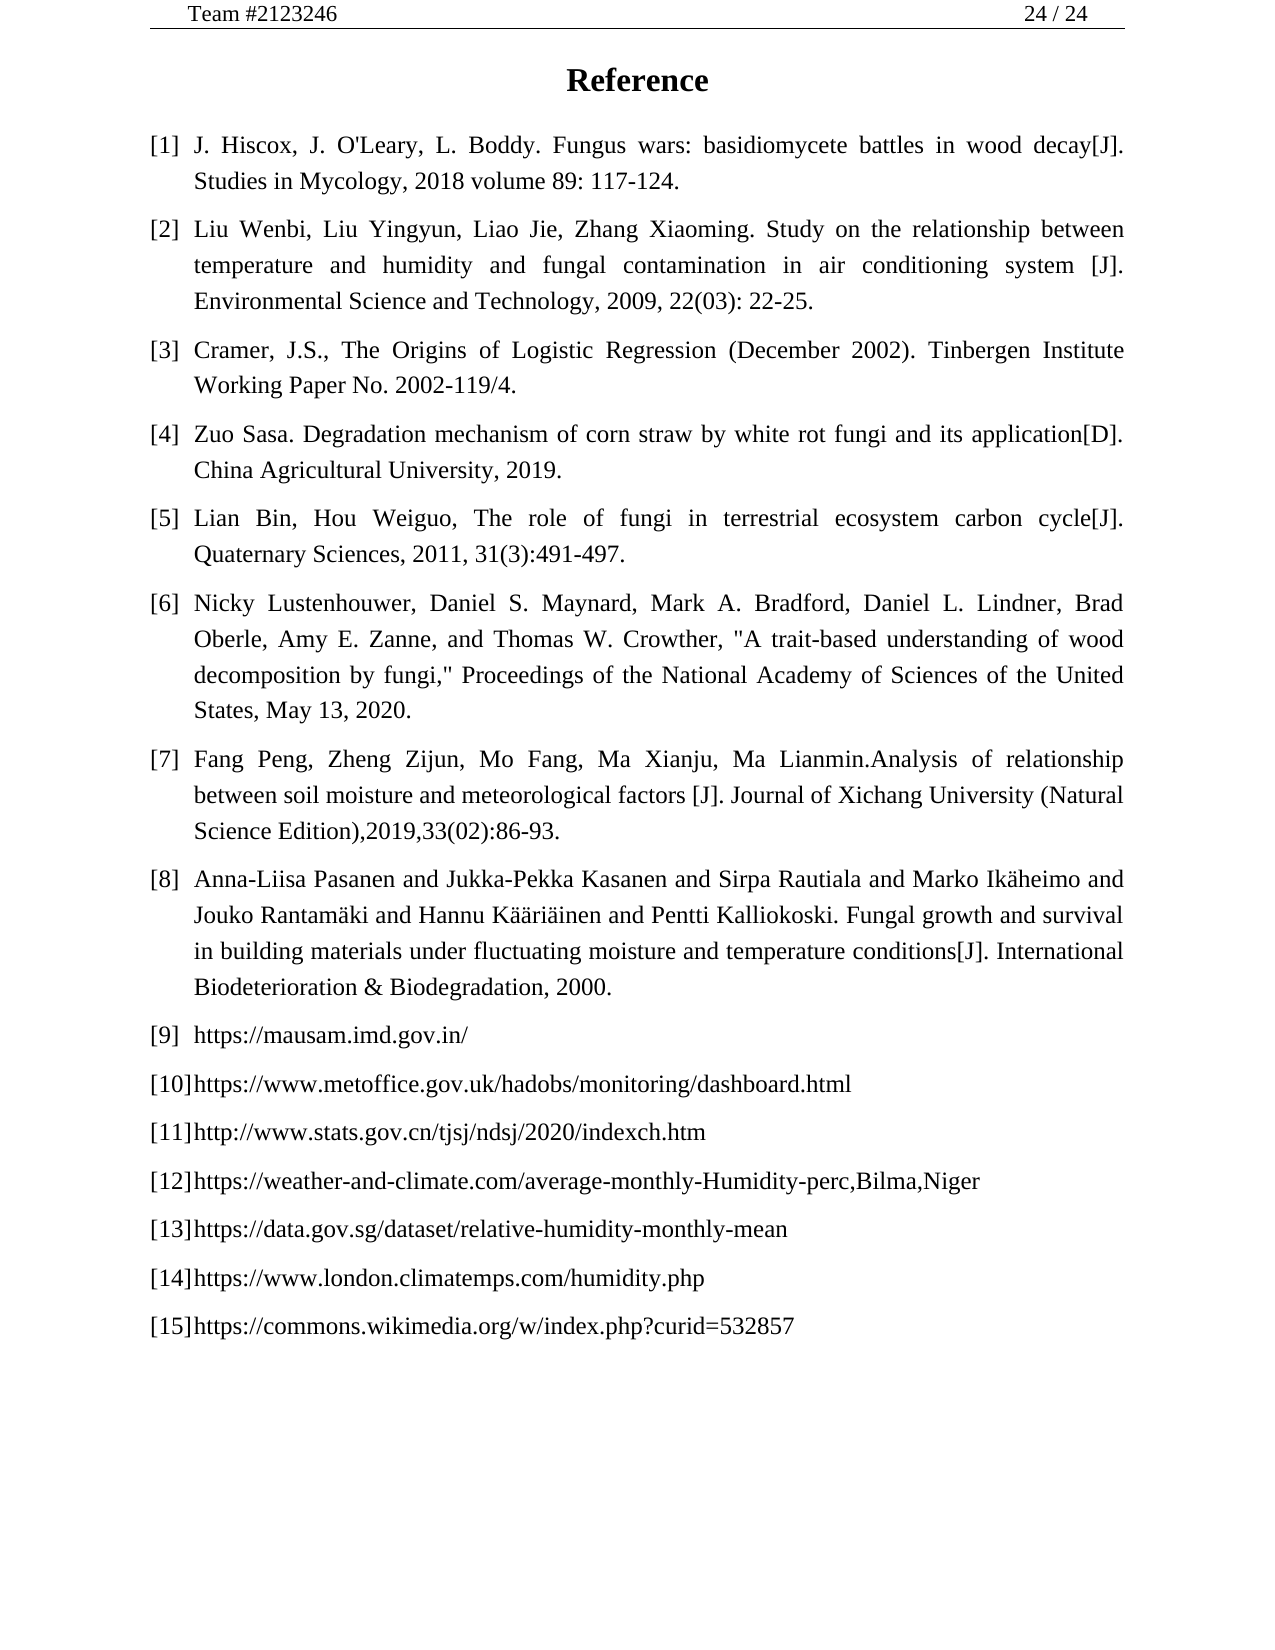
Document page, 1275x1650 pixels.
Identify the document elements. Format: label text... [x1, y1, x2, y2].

list https://weather-and-climate.com/average-monthly-Humidity-perc,Bilma,Niger [150, 1166, 1125, 1195]
list https://www.metoffice.gov.uk/hadobs/monitoring/dashboard.html [150, 1069, 1125, 1098]
subtitle Reference [150, 60, 1125, 98]
list https://www.london.climatemps.com/humidity.php [150, 1263, 1125, 1292]
list Cramer, J.S., The Origins of Logistic Regression (December 2002). Tinbergen Institute Working Paper No. 2002-119/4. [150, 335, 1125, 399]
list http://www.stats.gov.cn/tjsj/ndsj/2020/indexch.htm [150, 1117, 1125, 1146]
list https://commons.wikimedia.org/w/index.php?curid=532857 [150, 1311, 1125, 1340]
list Liu Wenbi, Liu Yingyun, Liao Jie, Zhang Xiaoming. Study on the relationship between temperature and humidity and fungal contamination in air conditioning system [J]. Environmental Science and Technology, 2009, 22(03): 22-25. [150, 214, 1125, 315]
list Lian Bin, Hou Weiguo, The role of fungi in terrestrial ecosystem carbon cycle[J]. Quaternary Sciences, 2011, 31(3):491-497. [150, 503, 1125, 568]
list Nicky Lustenhouwer, Daniel S. Maynard, Mark A. Bradford, Daniel L. Lindner, Brad Oberle, Amy E. Zanne, and Thomas W. Crowther, "A trait-based understanding of wood decomposition by fungi," Proceedings of the National Academy of Sciences of the United States, May 13, 2020. [150, 588, 1125, 724]
list Zuo Sasa. Degradation mechanism of corn straw by white rot fungi and its application[D]. China Agricultural University, 2019. [150, 419, 1125, 484]
list Fang Peng, Zheng Zijun, Mo Fang, Ma Xianju, Ma Lianmin.Analysis of relationship between soil moisture and meteorological factors [J]. Journal of Xichang University (Natural Science Edition),2019,33(02):86-93. [150, 744, 1125, 845]
list J. Hiscox, J. O'Leary, L. Boddy. Fungus wars: basidiomycete battles in wood decay[J]. Studies in Mycology, 2018 volume 89: 117-124. [150, 130, 1125, 195]
list Anna-Liisa Pasanen and Jukka-Pekka Kasanen and Sirpa Rautiala and Marko Ikäheimo and Jouko Rantamäki and Hannu Kääriäinen and Pentti Kalliokoski. Fungal growth and survival in building materials under fluctuating moisture and temperature conditions[J]. International Biodeterioration & Biodegradation, 2000. [150, 864, 1125, 1001]
list https://mausam.imd.gov.in/ [150, 1021, 1125, 1049]
list https://data.gov.sg/dataset/relative-humidity-monthly-mean [150, 1214, 1125, 1243]
